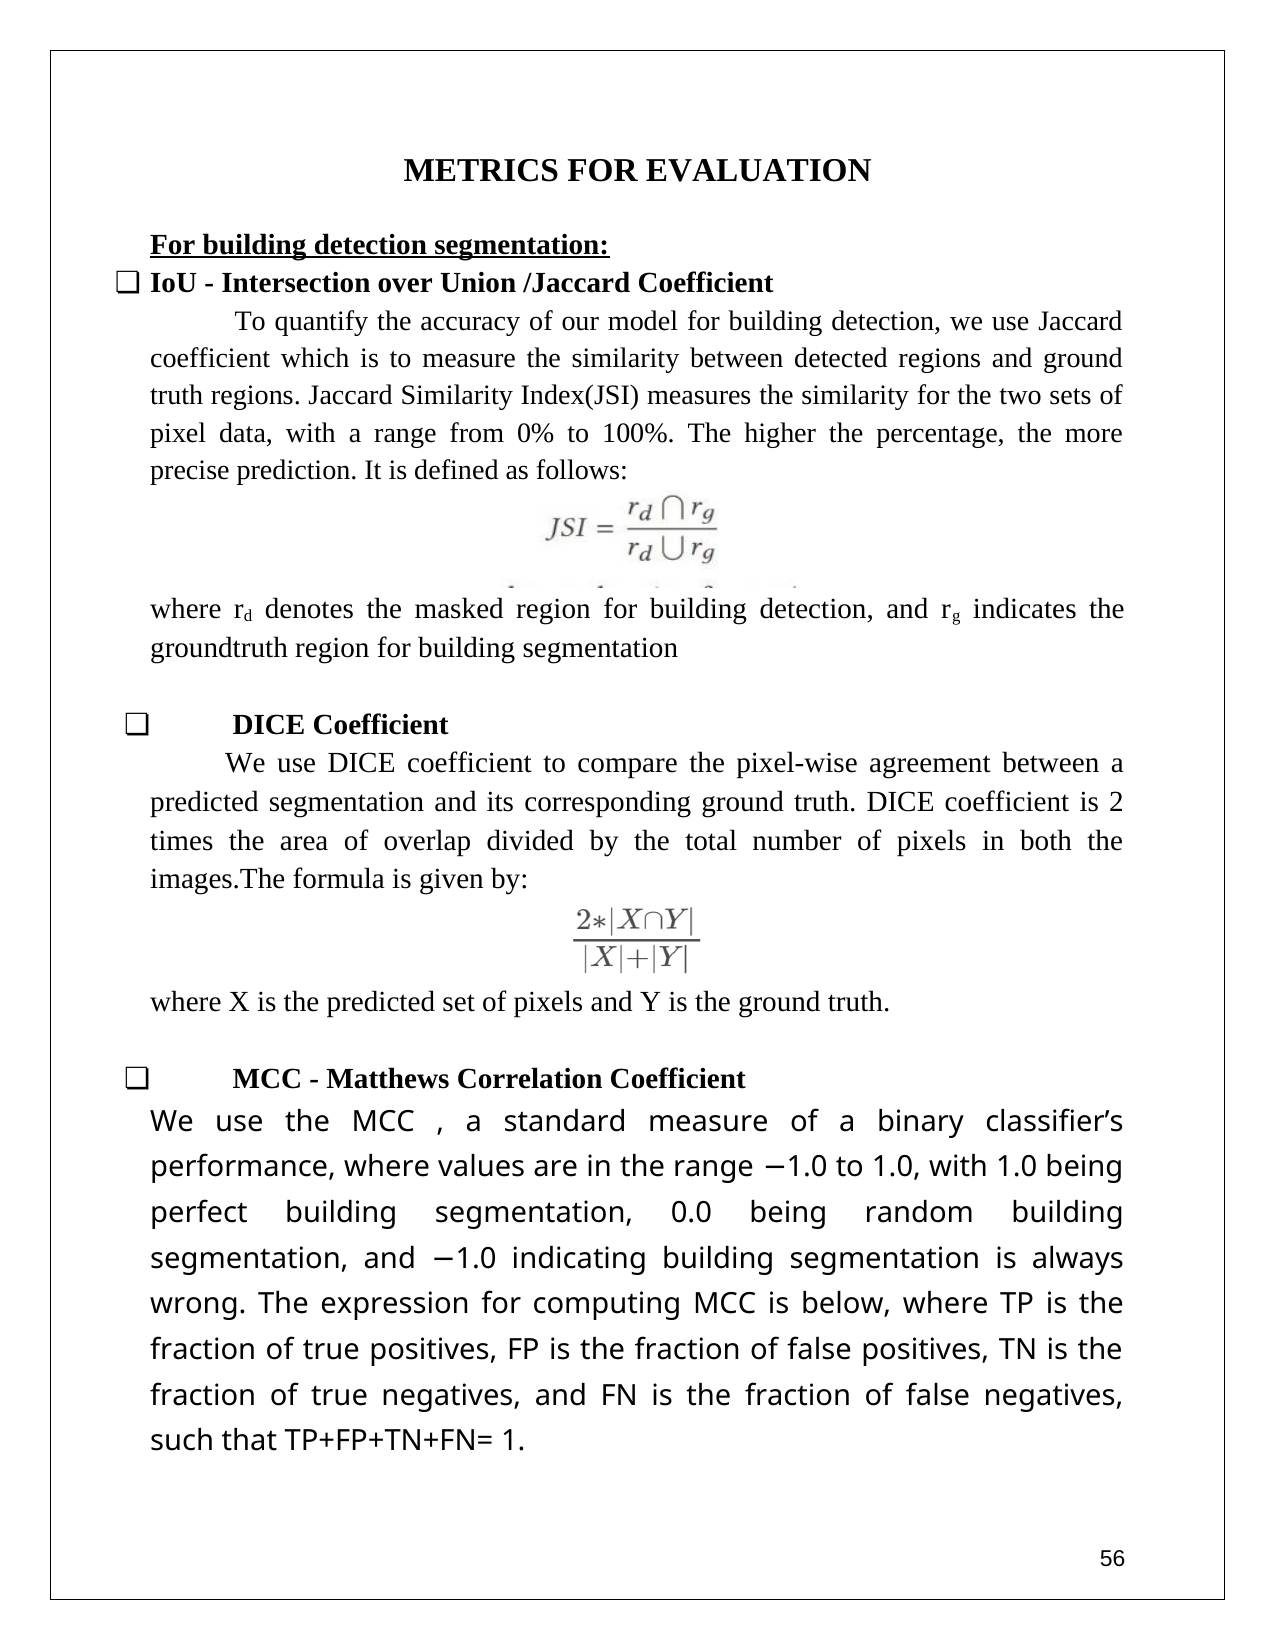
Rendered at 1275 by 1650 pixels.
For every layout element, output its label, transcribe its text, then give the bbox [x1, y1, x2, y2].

text where X is the predicted set of pixels and Y is the ground truth. [150, 984, 1125, 1018]
text To quantify the accuracy of our model for building detection, we use Jaccard coefficient which is to measure the similarity between detected regions and ground truth regions. Jaccard Similarity Index(JSI) measures the similarity for the two sets of pixel data, with a range from 0% to 100%. The higher the percentage, the more precise prediction. It is defined as follows: [150, 304, 1125, 485]
picture [479, 490, 796, 588]
text For building detection segmentation: [150, 227, 1125, 260]
list MCC - Matthews Correlation Coefficient [150, 1061, 1125, 1095]
text METRICS FOR EVALUATION [150, 150, 1125, 188]
picture [542, 899, 733, 981]
text We use DICE coefficient to compare the pixel-wise agreement between a predicted segmentation and its corresponding ground truth. DICE coefficient is 2 times the area of overlap divided by the total number of pixels in both the images.The formula is given by: [150, 746, 1125, 895]
list DICE Coefficient [150, 707, 1125, 741]
list IoU - Intersection over Union /Jaccard Coefficient [141, 265, 1125, 299]
text where rd denotes the masked region for building detection, and rg indicates the groundtruth region for building segmentation [150, 591, 1125, 663]
text We use the MCC , a standard measure of a binary classifier’s performance, where values are in the range −1.0 to 1.0, with 1.0 being perfect building segmentation, 0.0 being random building segmentation, and −1.0 indicating building segmentation is always wrong. The expression for computing MCC is below, where TP is the fraction of true positives, FP is the fraction of false positives, TN is the fraction of true negatives, and FN is the fraction of false negatives, such that TP+FP+TN+FN= 1. [150, 1100, 1125, 1459]
